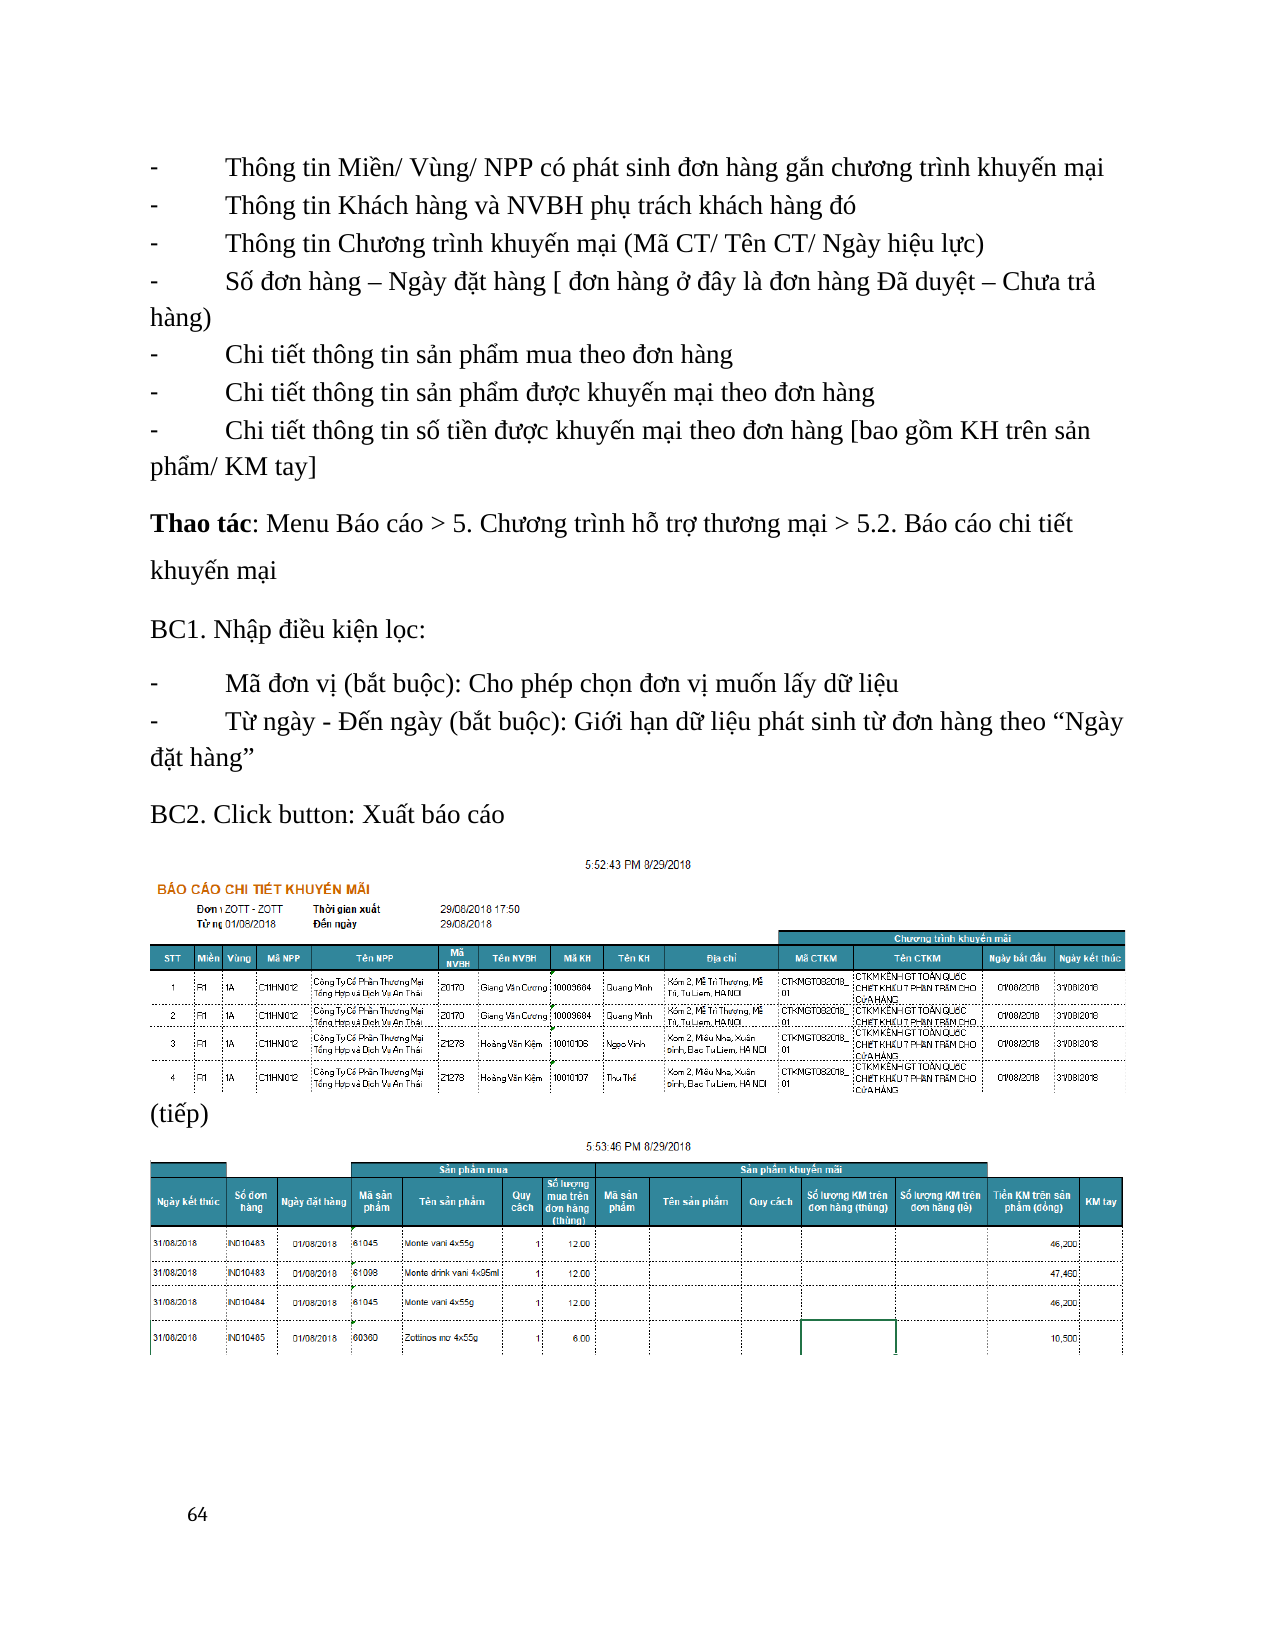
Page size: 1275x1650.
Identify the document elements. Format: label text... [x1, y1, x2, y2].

list Thông tin Khách hàng và NVBH phụ trách khách hàng đó [150, 188, 1125, 221]
list Thông tin Chương trình khuyến mại (Mã CT/ Tên CT/ Ngày hiệu lực) [150, 226, 1125, 259]
picture [150, 1132, 1125, 1355]
list Từ ngày - Đến ngày (bắt buộc): Giới hạn dữ liệu phát sinh từ đơn hàng theo “Ngày đặt hàng” [150, 704, 1125, 772]
list Chi tiết thông tin sản phẩm được khuyến mại theo đơn hàng [150, 375, 1125, 408]
text BC1. Nhập điều kiện lọc: [150, 613, 1136, 644]
list Mã đơn vị (bắt buộc): Cho phép chọn đơn vị muốn lấy dữ liệu [150, 666, 1125, 699]
list Chi tiết thông tin số tiền được khuyến mại theo đơn hàng [bao gồm KH trên sản phẩm/ KM tay] [150, 413, 1125, 482]
list (tiếp) [150, 1097, 1125, 1128]
list Chi tiết thông tin sản phẩm mua theo đơn hàng [150, 337, 1125, 370]
text BC2. Click button: Xuất báo cáo [150, 798, 1136, 829]
text Thao tác: Menu Báo cáo > 5. Chương trình hỗ trợ thương mại > 5.2. Báo cáo chi tiết khuyến mại [150, 507, 1136, 585]
picture [150, 850, 1125, 1093]
list Thông tin Miền/ Vùng/ NPP có phát sinh đơn hàng gắn chương trình khuyến mại [150, 150, 1125, 183]
list Số đơn hàng – Ngày đặt hàng [ đơn hàng ở đây là đơn hàng Đã duyệt – Chưa trả hàng) [150, 264, 1125, 332]
